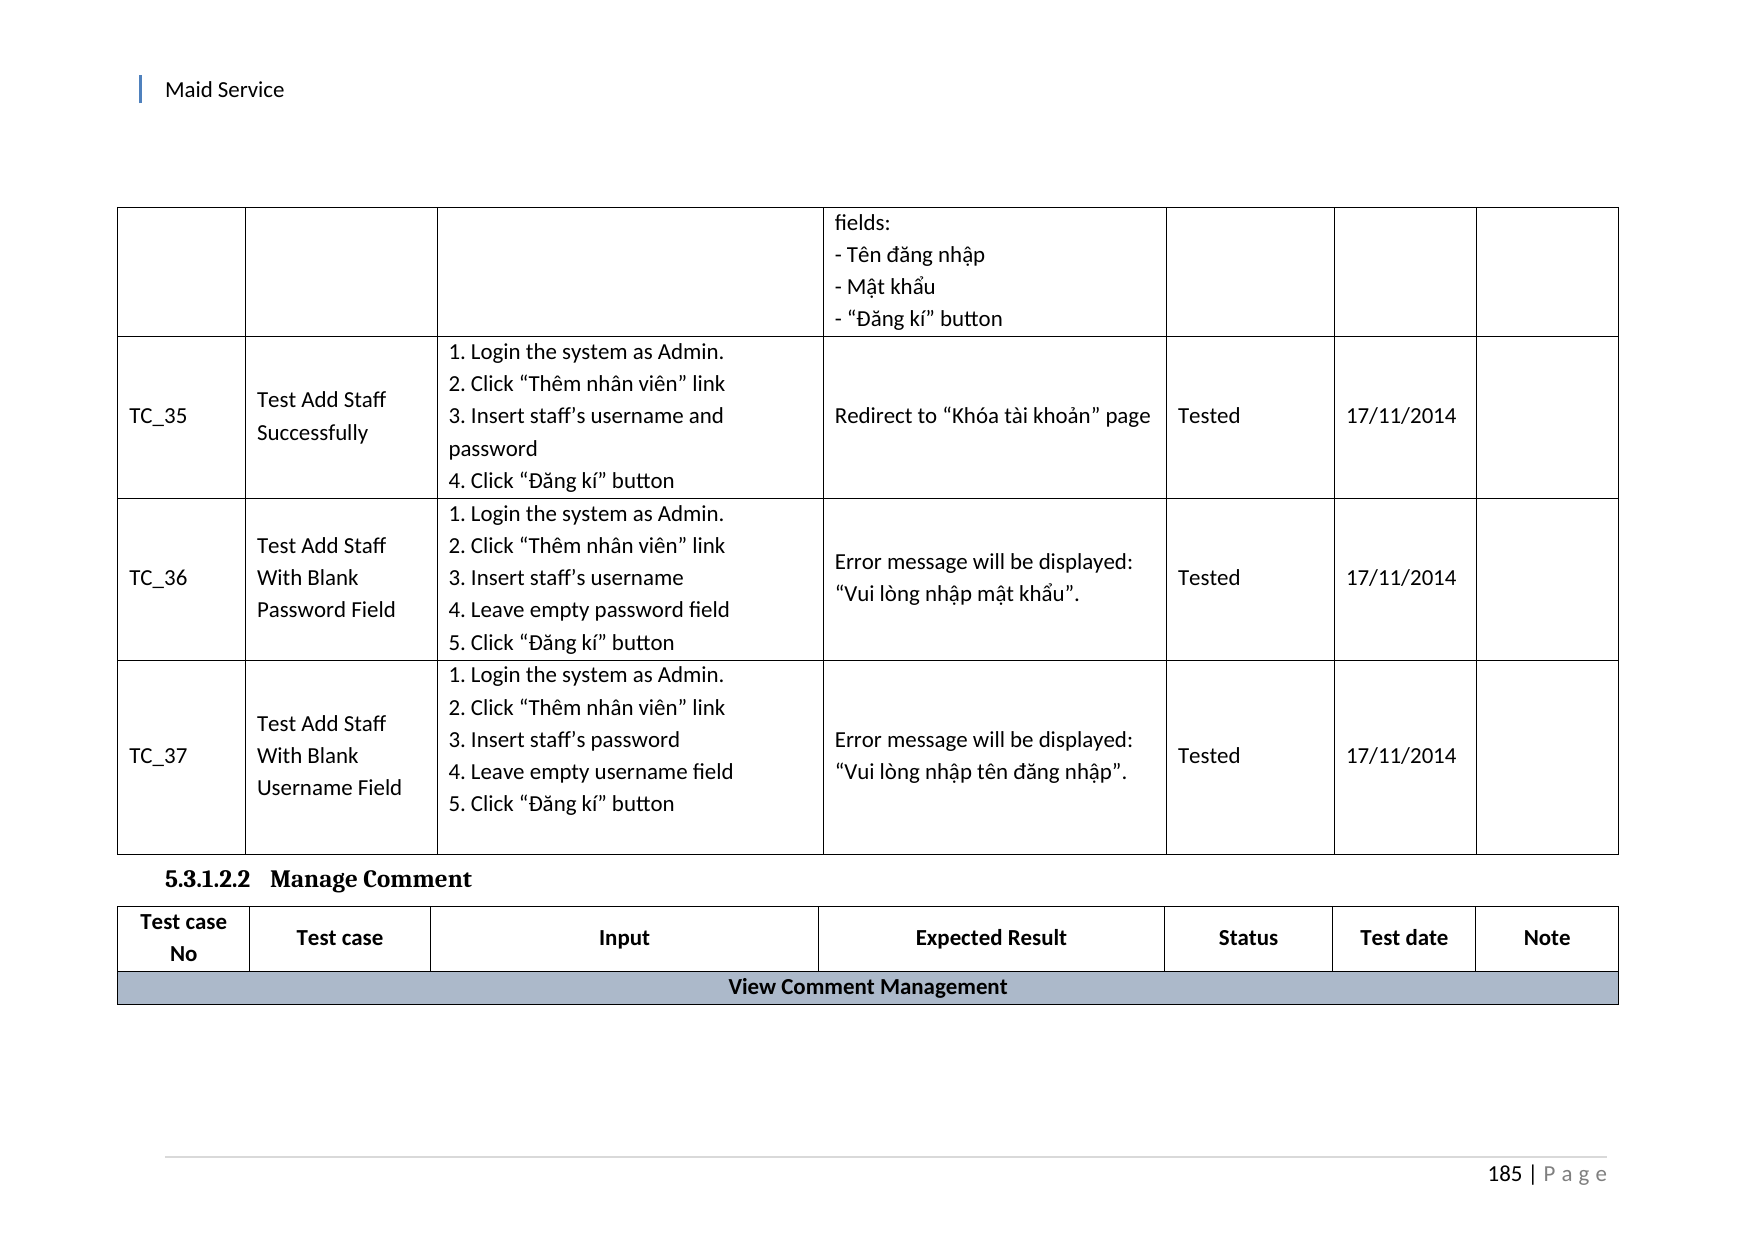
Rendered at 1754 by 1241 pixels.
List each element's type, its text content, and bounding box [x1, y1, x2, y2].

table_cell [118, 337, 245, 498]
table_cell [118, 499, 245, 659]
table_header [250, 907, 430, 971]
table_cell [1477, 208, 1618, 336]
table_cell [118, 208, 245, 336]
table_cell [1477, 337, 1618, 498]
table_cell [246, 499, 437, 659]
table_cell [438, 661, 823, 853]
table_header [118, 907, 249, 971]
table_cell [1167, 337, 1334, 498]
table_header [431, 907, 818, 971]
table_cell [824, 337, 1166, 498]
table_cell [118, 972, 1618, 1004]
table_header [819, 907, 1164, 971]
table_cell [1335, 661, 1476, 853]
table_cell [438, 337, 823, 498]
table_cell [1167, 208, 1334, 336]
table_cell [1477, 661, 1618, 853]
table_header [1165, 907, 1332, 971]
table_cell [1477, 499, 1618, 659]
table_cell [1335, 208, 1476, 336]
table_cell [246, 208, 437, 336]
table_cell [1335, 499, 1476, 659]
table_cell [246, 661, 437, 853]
subtitle Manage Comment [165, 865, 1607, 894]
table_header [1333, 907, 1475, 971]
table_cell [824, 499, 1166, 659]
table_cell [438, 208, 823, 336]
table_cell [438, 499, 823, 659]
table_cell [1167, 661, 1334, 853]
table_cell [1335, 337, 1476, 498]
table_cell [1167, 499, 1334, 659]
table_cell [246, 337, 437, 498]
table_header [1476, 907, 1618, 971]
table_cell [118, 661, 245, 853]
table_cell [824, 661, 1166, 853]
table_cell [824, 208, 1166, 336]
